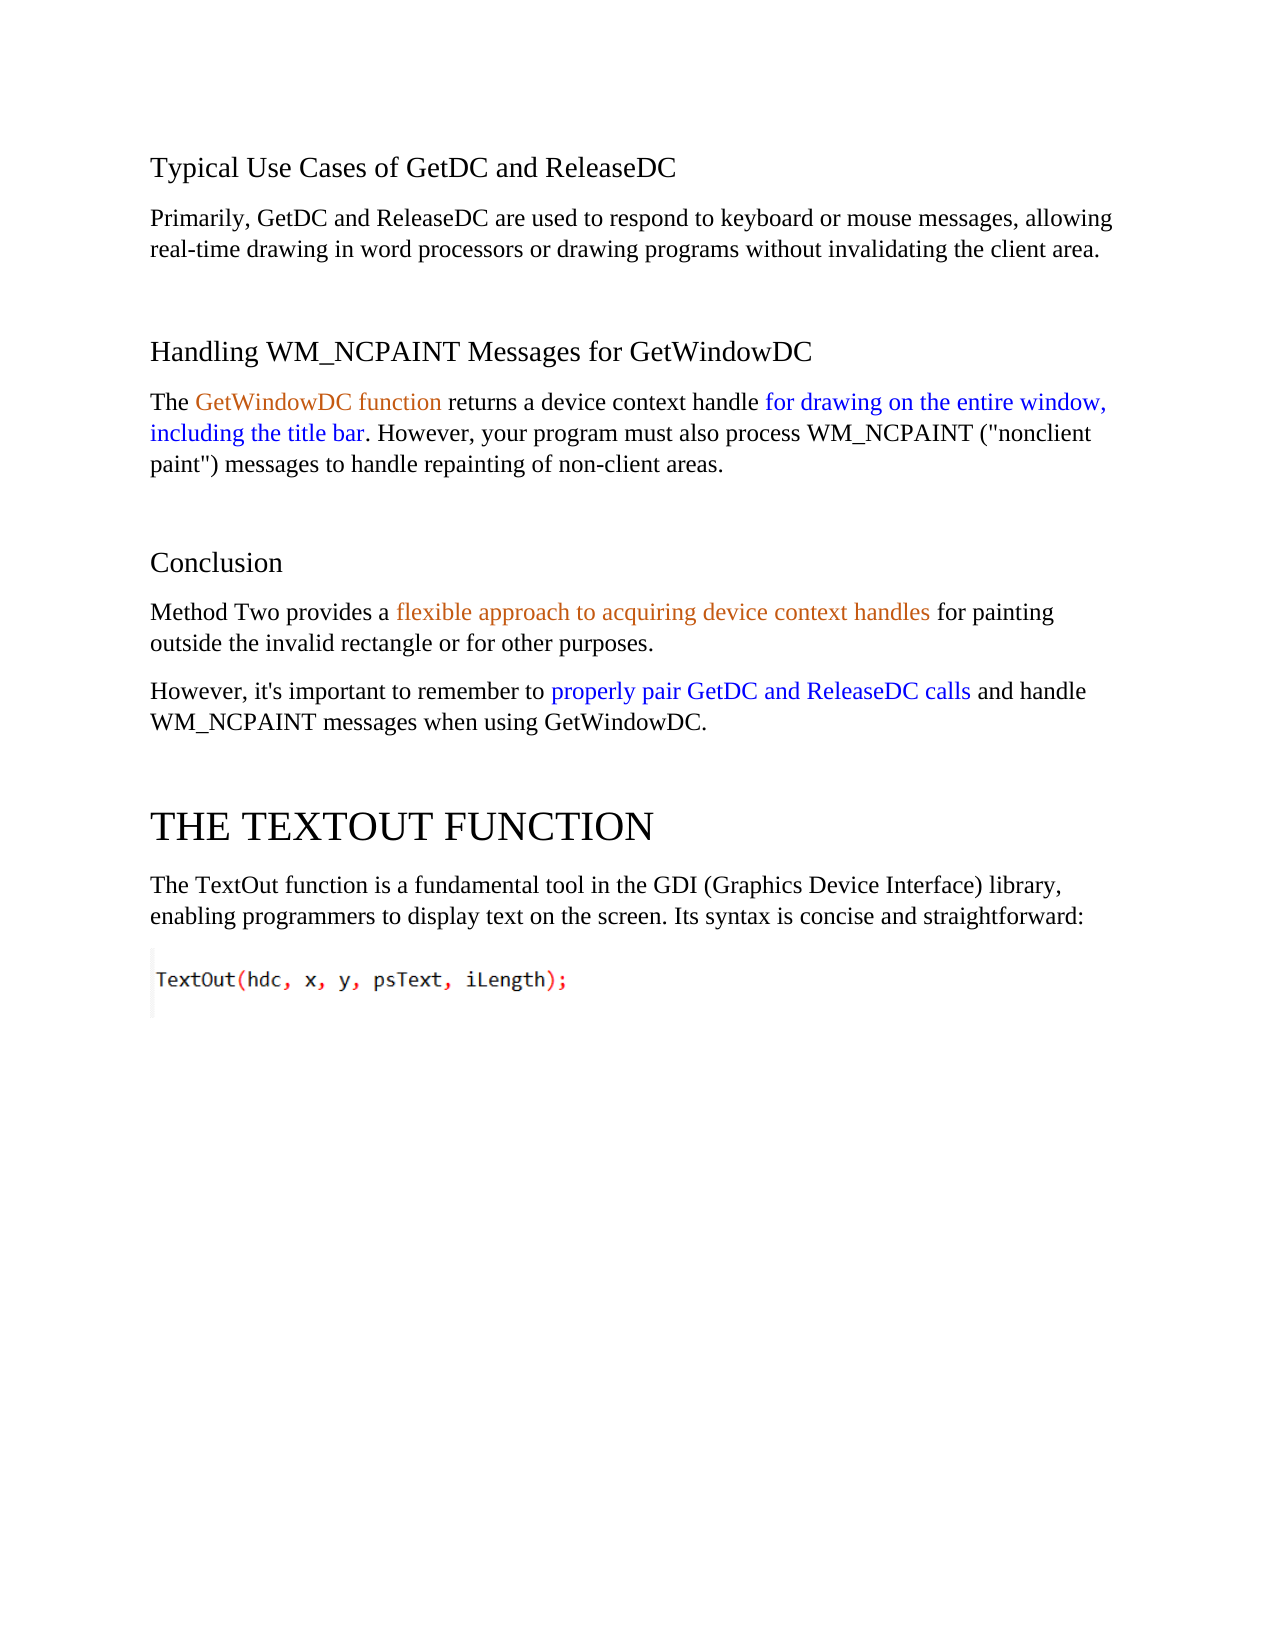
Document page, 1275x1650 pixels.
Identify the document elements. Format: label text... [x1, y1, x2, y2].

text Typical Use Cases of GetDC and ReleaseDC [150, 150, 1125, 183]
text The GetWindowDC function returns a device context handle for drawing on the entire window, including the title bar. However, your program must also process WM_NCPAINT ("nonclient paint") messages to handle repainting of non-client areas. [150, 387, 1125, 478]
picture [150, 948, 588, 1018]
text The TextOut function is a fundamental tool in the GDI (Graphics Device Interface) library, enabling programmers to display text on the screen. Its syntax is concise and straightforward: [150, 870, 1125, 930]
text THE TEXTOUT FUNCTION [150, 802, 1125, 850]
text Handling WM_NCPAINT Messages for GetWindowDC [150, 334, 1125, 368]
text Conclusion [150, 545, 1125, 578]
text Method Two provides a flexible approach to acquiring device context handles for painting outside the invalid rectangle or for other purposes. [150, 597, 1125, 657]
text However, it's important to remember to properly pair GetDC and ReleaseDC calls and handle WM_NCPAINT messages when using GetWindowDC. [150, 676, 1125, 736]
text Primarily, GetDC and ReleaseDC are used to respond to keyboard or mouse messages, allowing real-time drawing in word processors or drawing programs without invalidating the client area. [150, 203, 1125, 263]
